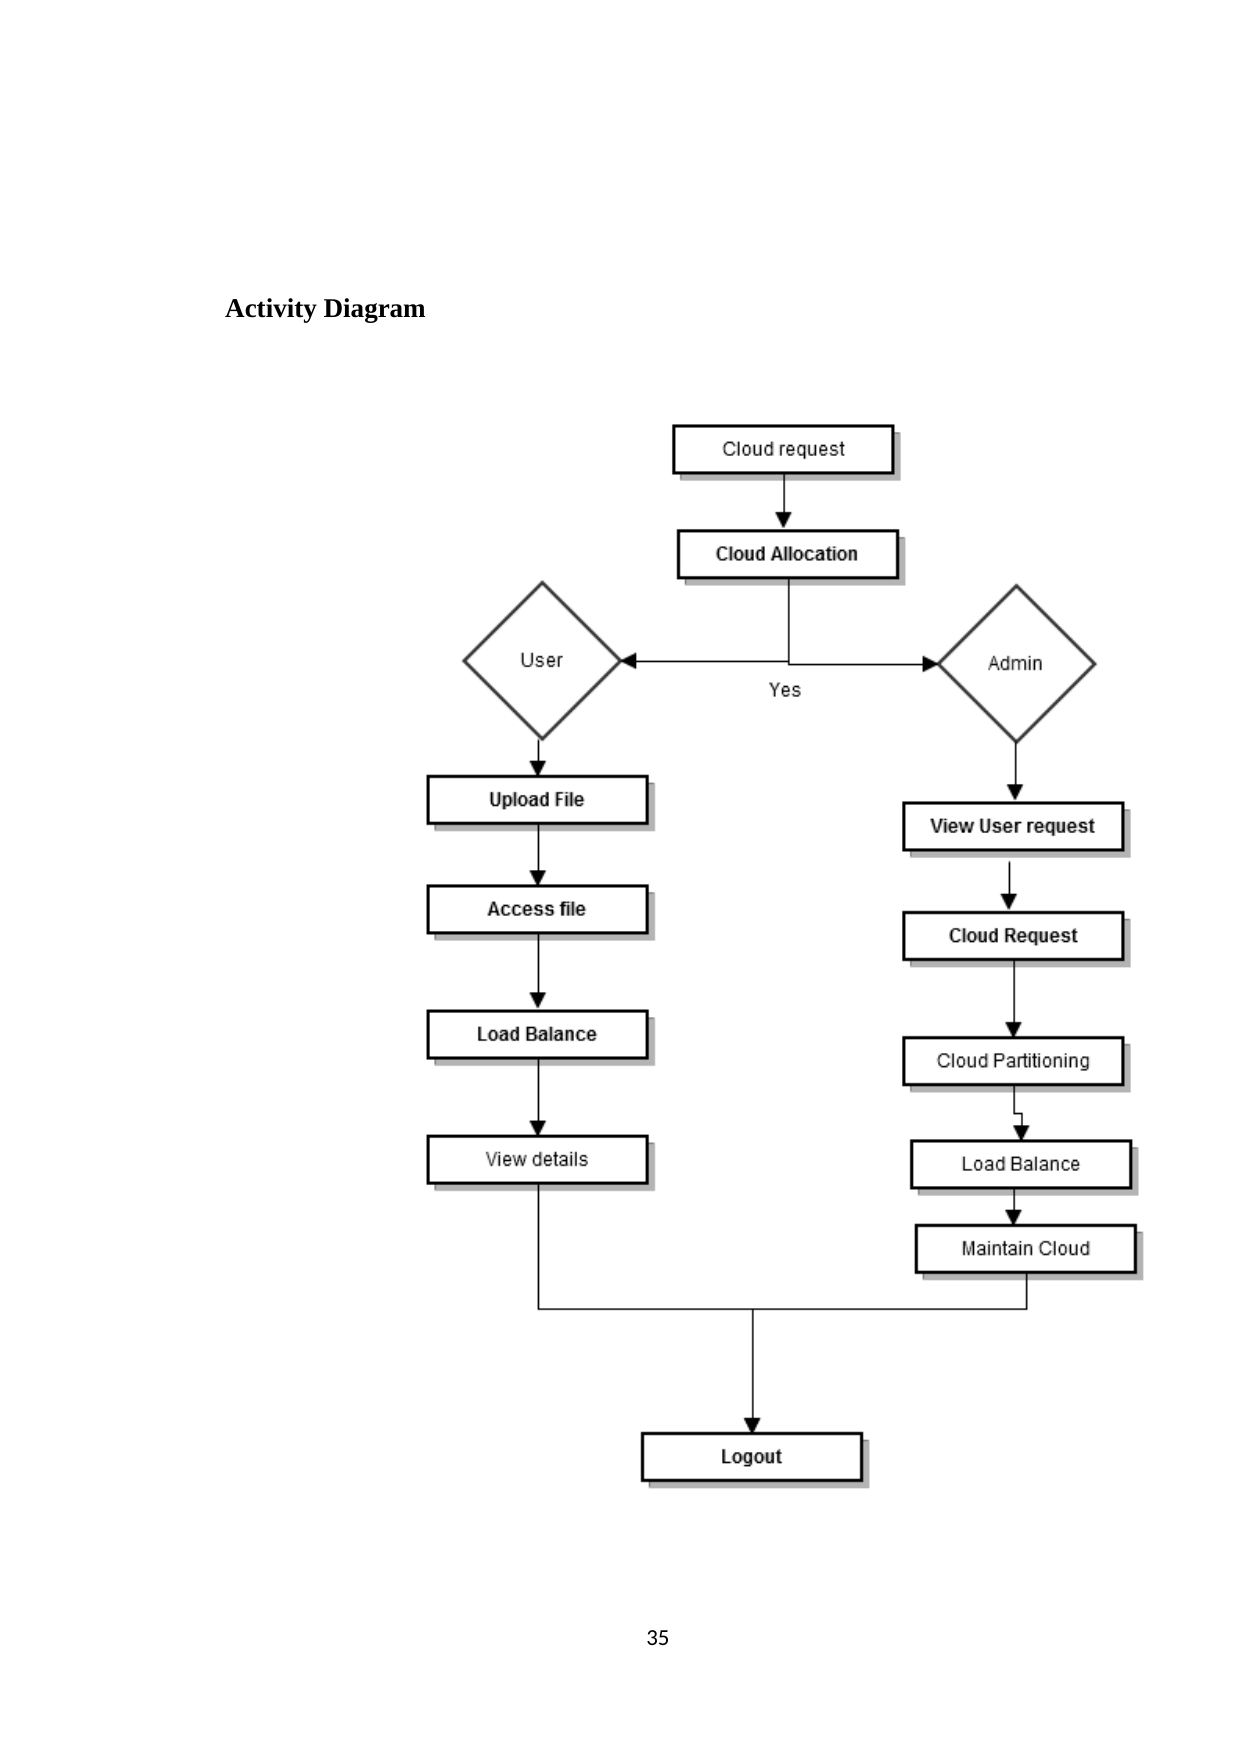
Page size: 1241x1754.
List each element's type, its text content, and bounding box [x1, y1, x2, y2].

text Activity Diagram [225, 292, 1090, 323]
picture [225, 359, 1167, 1512]
